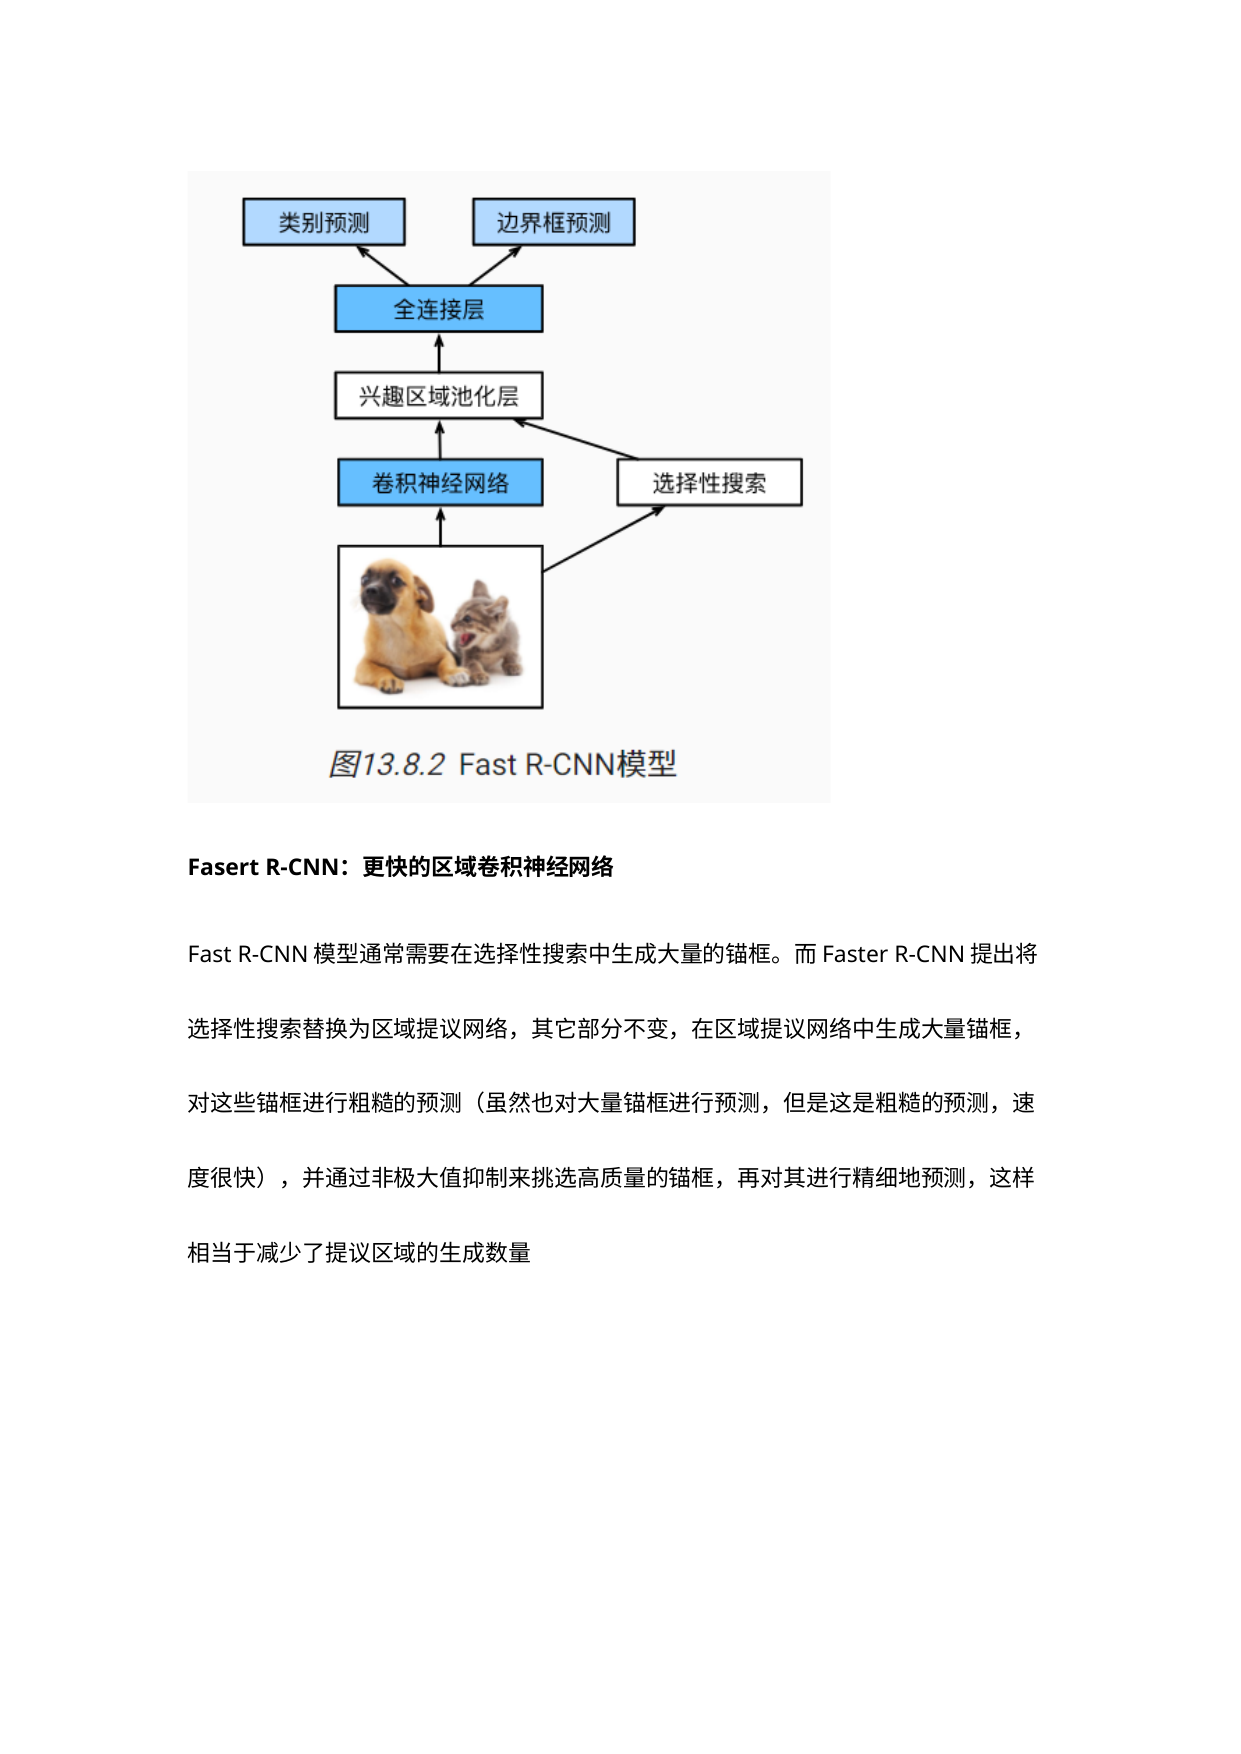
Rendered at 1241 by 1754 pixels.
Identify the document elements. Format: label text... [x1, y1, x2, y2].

text Fasert R-CNN：更快的区域卷积神经网络 [187, 833, 1053, 898]
text Fast R-CNN模型通常需要在选择性搜索中生成大量的锚框。而Faster R-CNN提出将选择性搜索替换为区域提议网络，其它部分不变，在区域提议网络中生成大量锚框，对这些锚框进行粗糙的预测（虽然也对大量锚框进行预测，但是这是粗糙的预测，速度很快），并通过非极大值抑制来挑选高质量的锚框，再对其进行精细地预测，这样相当于减少了提议区域的生成数量 [187, 920, 1053, 1284]
picture [187, 171, 831, 803]
